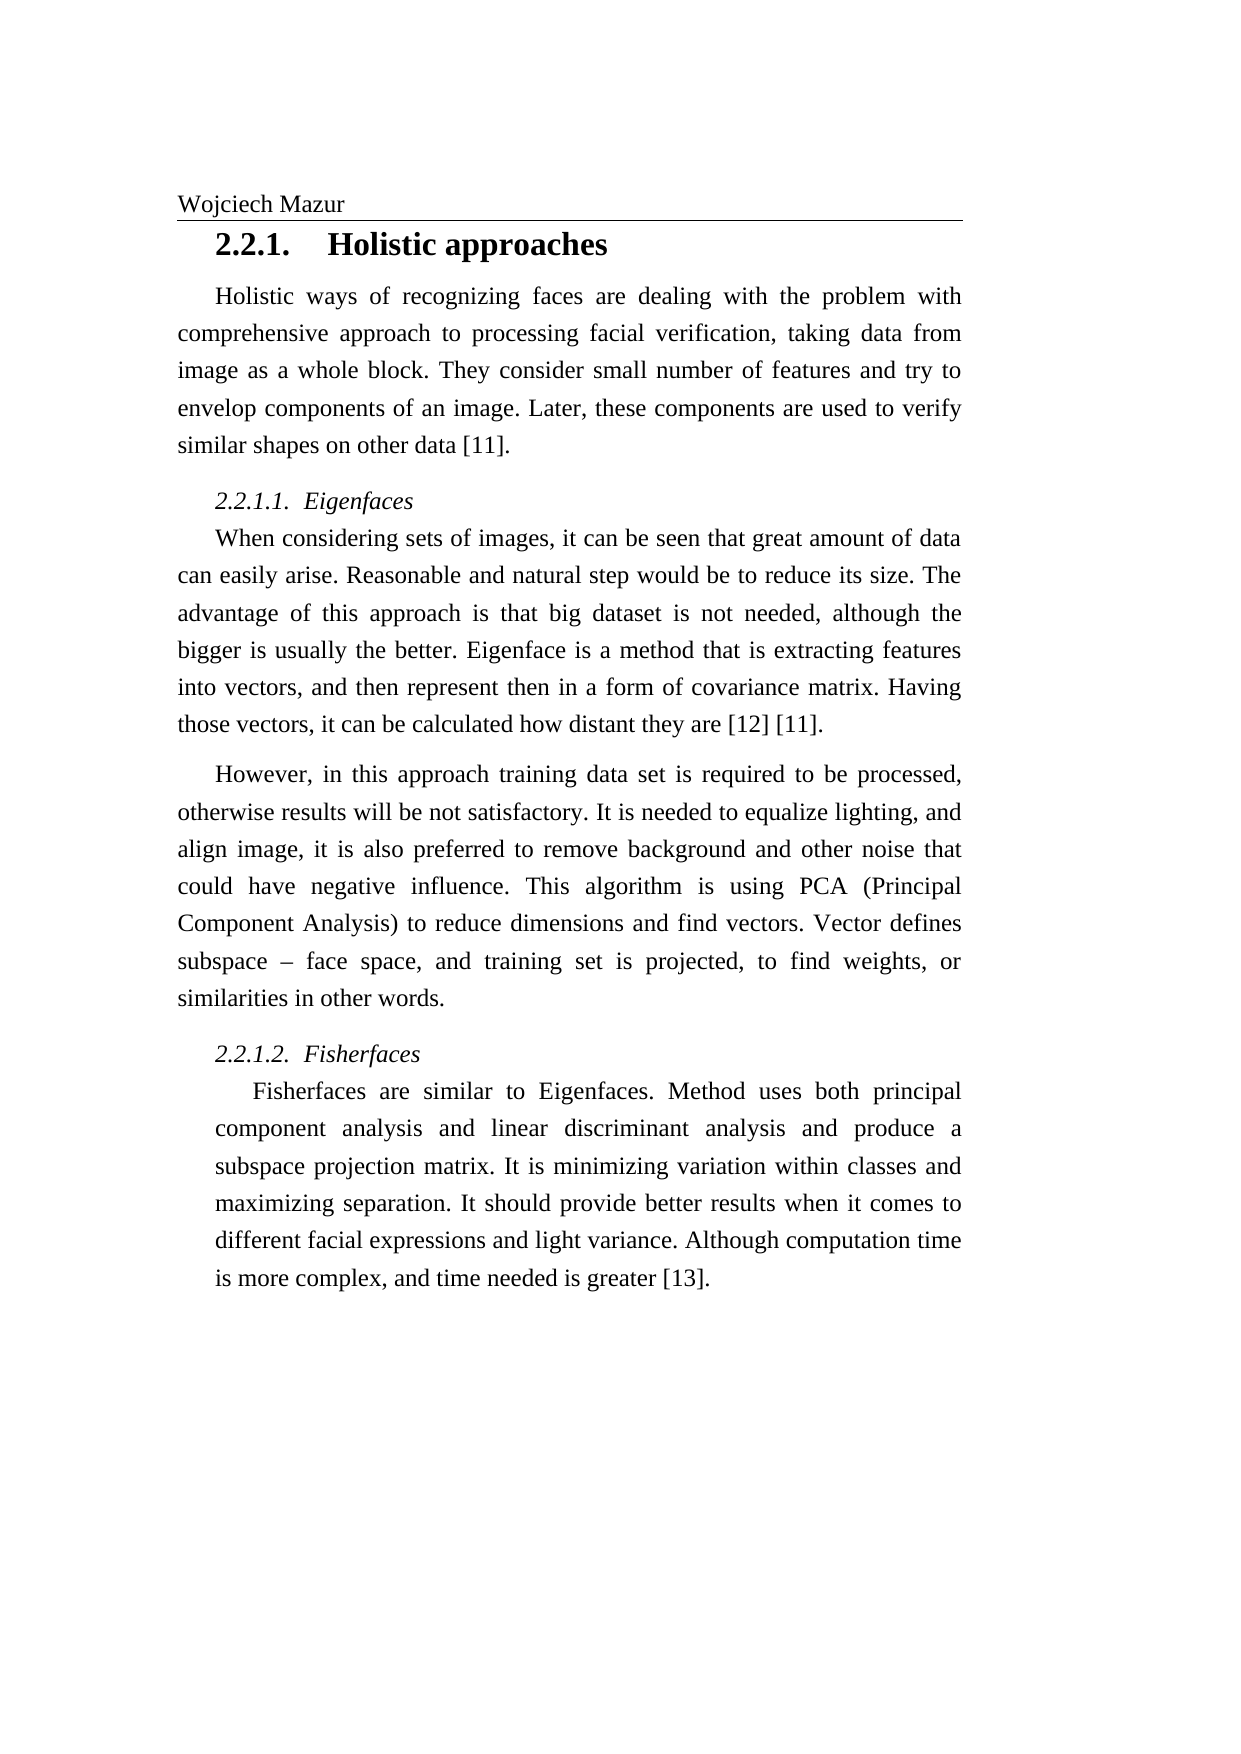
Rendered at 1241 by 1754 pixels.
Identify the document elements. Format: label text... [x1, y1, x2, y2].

text Fisherfaces are similar to Eigenfaces. Method uses both principal component analysis and linear discriminant analysis and produce a subspace projection matrix. It is minimizing variation within classes and maximizing separation. It should provide better results when it comes to different facial expressions and light variance. Although computation time is more complex, and time needed is greater . [215, 1076, 963, 1291]
text However, in this approach training data set is required to be processed, otherwise results will be not satisfactory. It is needed to equalize lighting, and align image, it is also preferred to remove background and other noise that could have negative influence. This algorithm is using PCA (Principal Component Analysis) to reduce dimensions and find vectors. Vector defines subspace – face space, and training set is projected, to find weights, or similarities in other words. [177, 759, 963, 1012]
subtitle Eigenfaces [215, 486, 963, 515]
subtitle Fisherfaces [215, 1039, 963, 1068]
subtitle Holistic approaches [215, 224, 963, 263]
text Holistic ways of recognizing faces are dealing with the problem with comprehensive approach to processing facial verification, taking data from image as a whole block. They consider small number of features and try to envelop components of an image. Later, these components are used to verify similar shapes on other data . [177, 281, 963, 459]
text When considering sets of images, it can be seen that great amount of data can easily arise. Reasonable and natural step would be to reduce its size. The advantage of this approach is that big dataset is not needed, although the bigger is usually the better. Eigenface is a method that is extracting features into vectors, and then represent then in a form of covariance matrix. Having those vectors, it can be calculated how distant they are . [177, 523, 963, 738]
